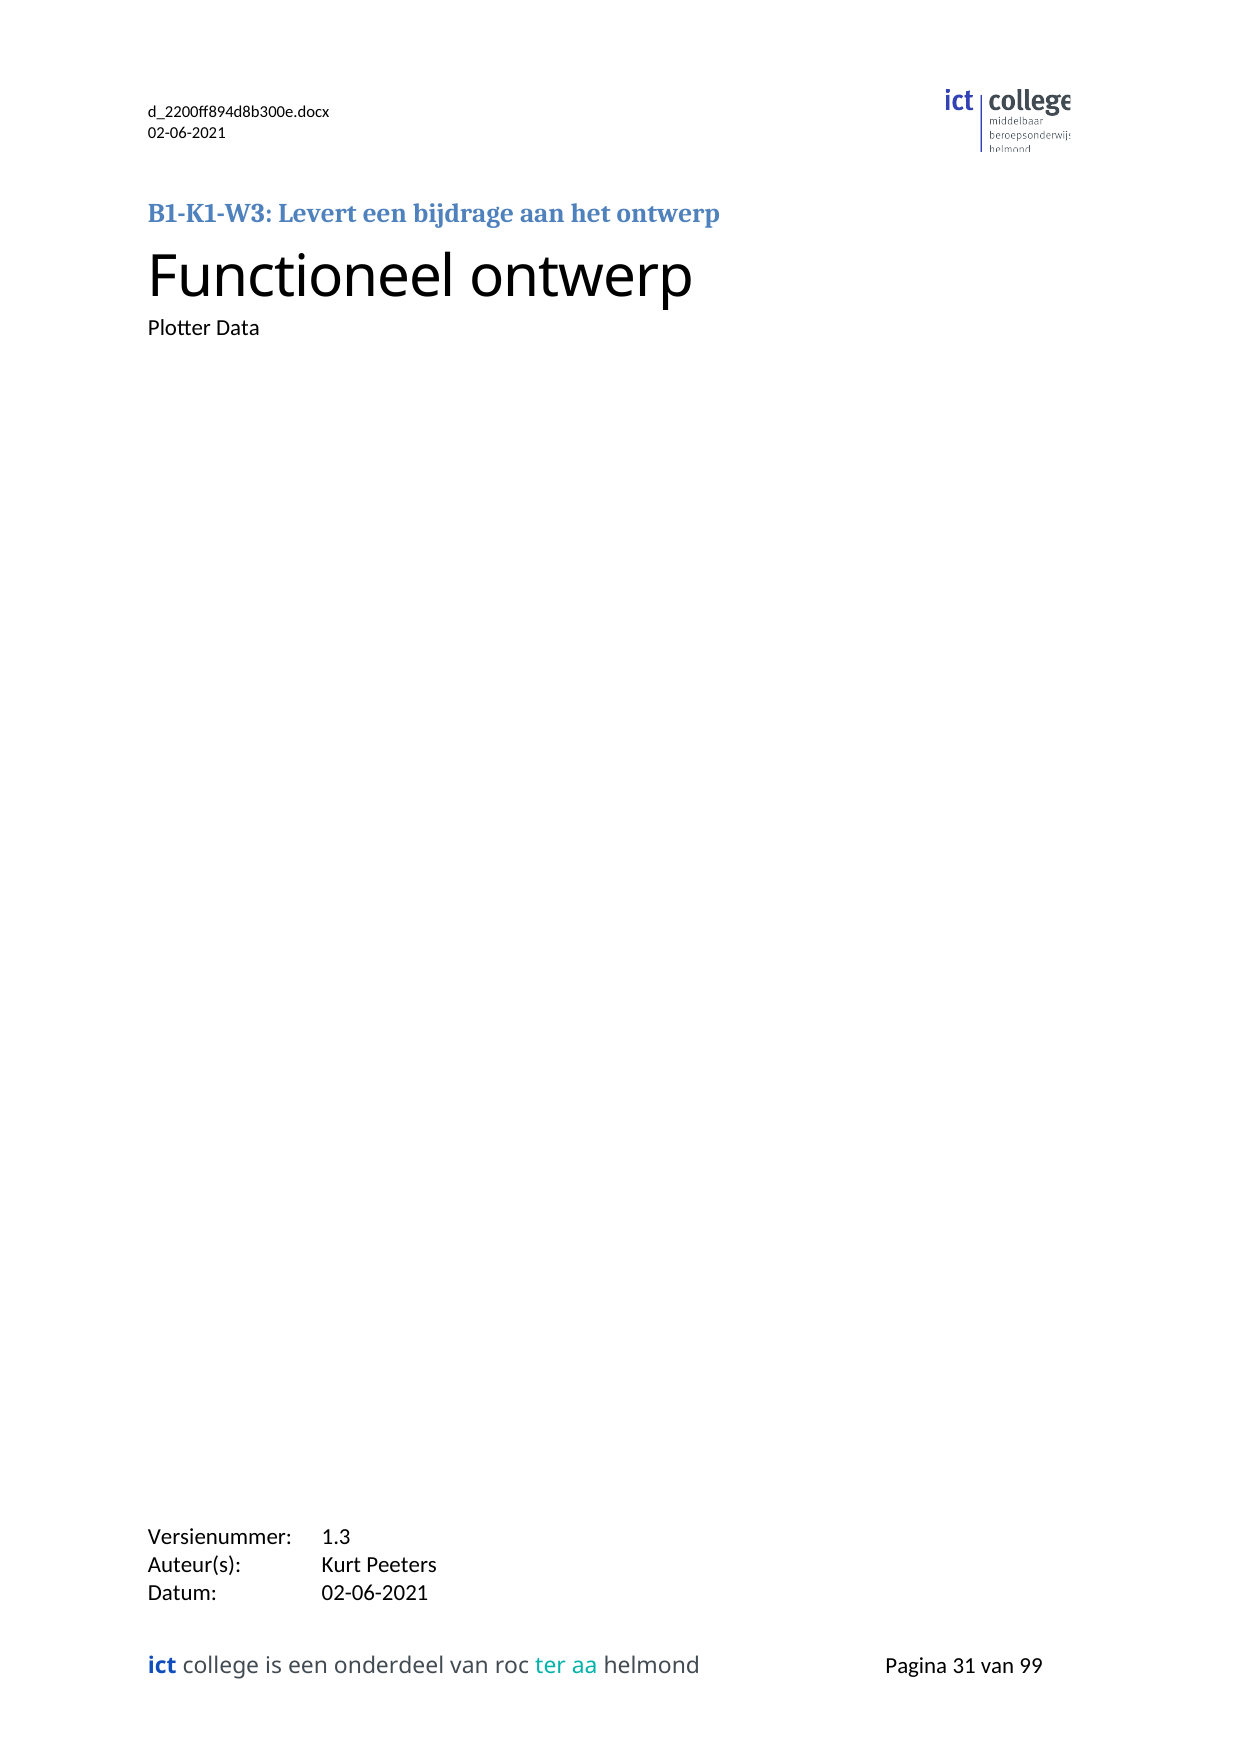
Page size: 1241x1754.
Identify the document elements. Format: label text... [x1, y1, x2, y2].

subtitle B1-K1-W3: Levert een bijdrage aan het ontwerp [148, 198, 1093, 229]
table_header [310, 1522, 776, 1550]
title Functioneel ontwerp [148, 234, 1093, 313]
table_cell [310, 1578, 776, 1606]
table_cell [310, 1550, 776, 1578]
picture [945, 89, 1071, 152]
table_cell Auteur(s): [136, 1550, 310, 1578]
table_header Versienummer: [136, 1522, 310, 1550]
table_cell Datum: [136, 1578, 310, 1606]
